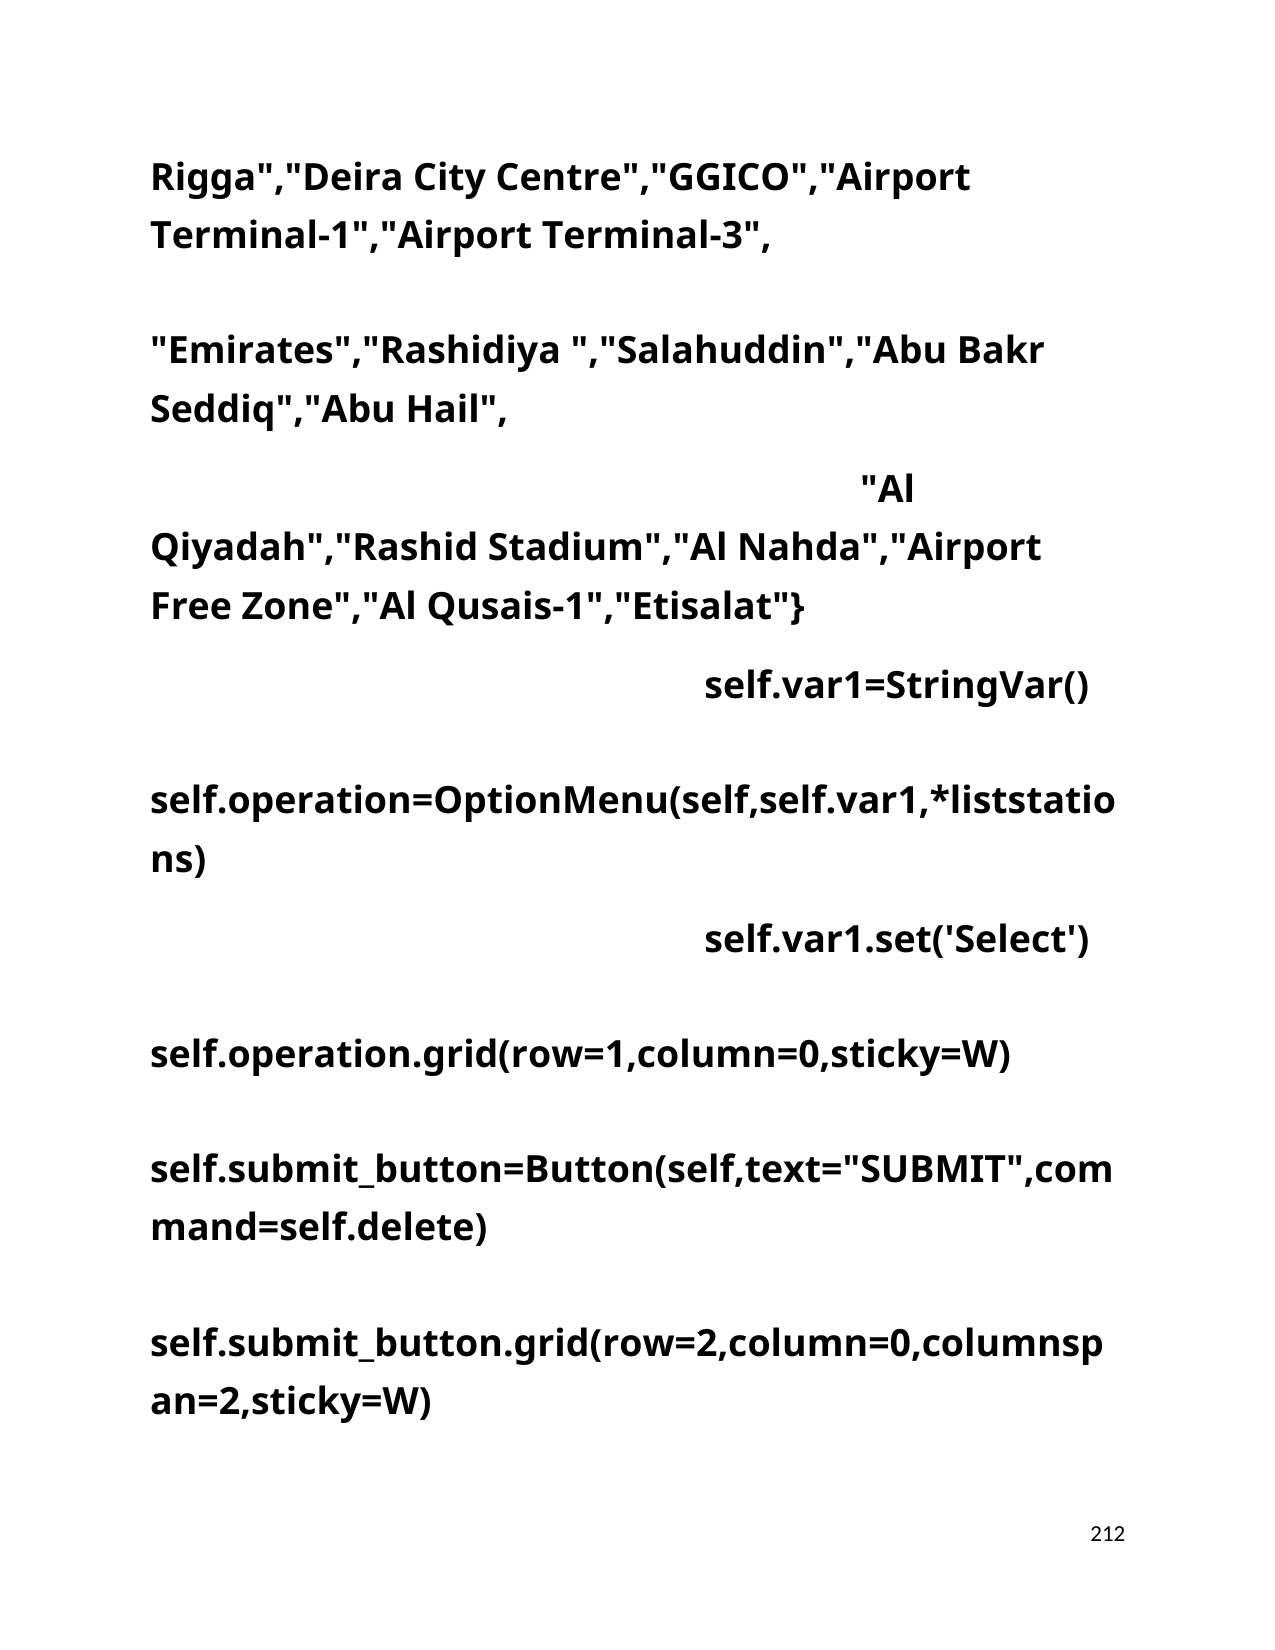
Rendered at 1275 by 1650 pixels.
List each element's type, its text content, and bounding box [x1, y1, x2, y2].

text "Al Qiyadah","Rashid Stadium","Al Nahda","Airport Free Zone","Al Qusais-1","Etisalat"} [150, 462, 1125, 630]
text self.submit_button=Button(self,text="SUBMIT",command=self.delete) [150, 1106, 1125, 1252]
text self.var1.set('Select') [150, 912, 1125, 963]
text "Emirates","Rashidiya ","Salahuddin","Abu Bakr Seddiq","Abu Hail", [150, 288, 1125, 433]
text self.operation=OptionMenu(self,self.var1,*liststations) [150, 738, 1125, 883]
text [150, 150, 1125, 260]
text self.operation.grid(row=1,column=0,sticky=W) [150, 991, 1125, 1078]
text self.submit_button.grid(row=2,column=0,columnspan=2,sticky=W) [150, 1280, 1125, 1426]
text self.var1=StringVar() [150, 659, 1125, 710]
